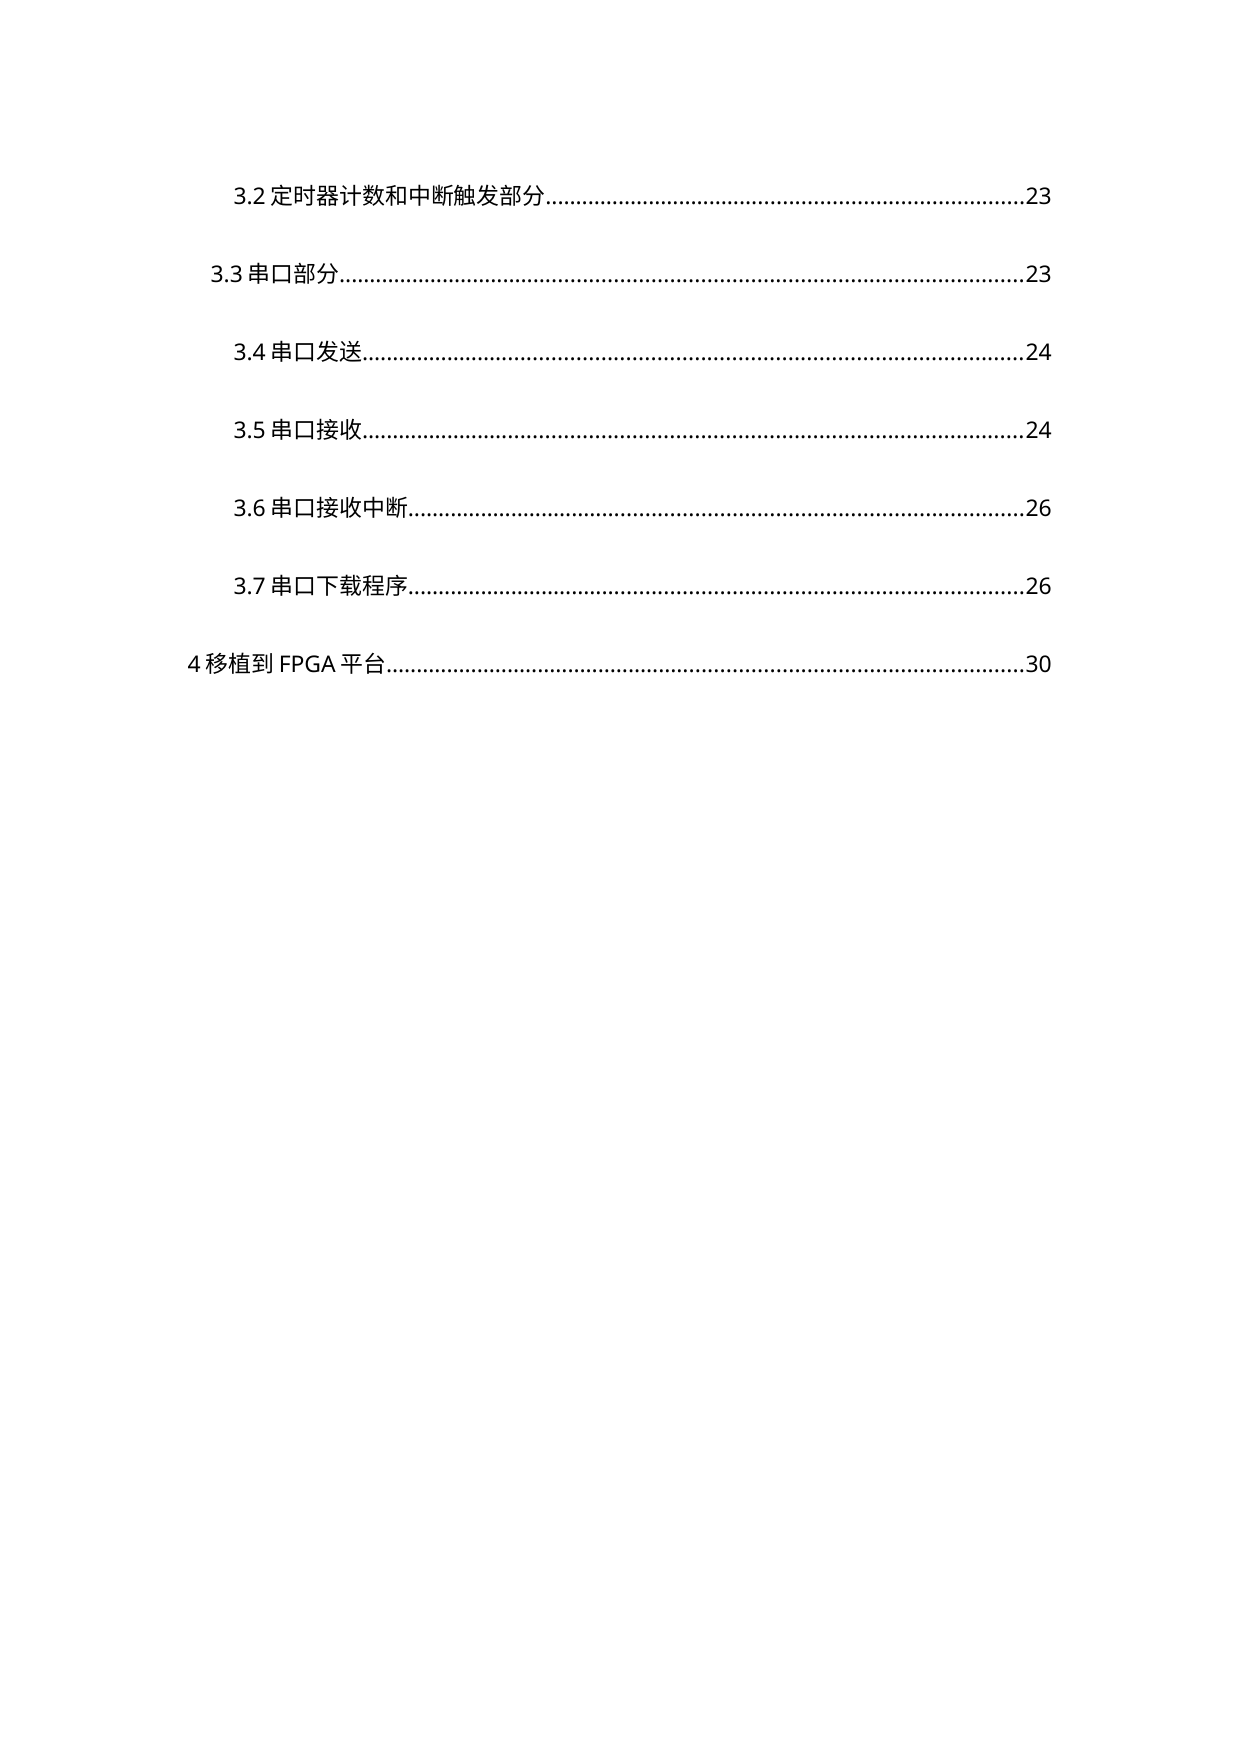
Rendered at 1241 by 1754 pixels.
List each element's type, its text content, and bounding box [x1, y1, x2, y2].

text 3.3串口部分 23 [210, 240, 1053, 305]
text 3.2定时器计数和中断触发部分 23 [233, 162, 1053, 227]
text 4移植到FPGA平台 30 [187, 630, 1053, 695]
text 3.5串口接收 24 [233, 396, 1053, 461]
text 3.7串口下载程序 26 [233, 552, 1053, 617]
text 3.6串口接收中断 26 [233, 474, 1053, 539]
text 3.4串口发送 24 [233, 318, 1053, 383]
